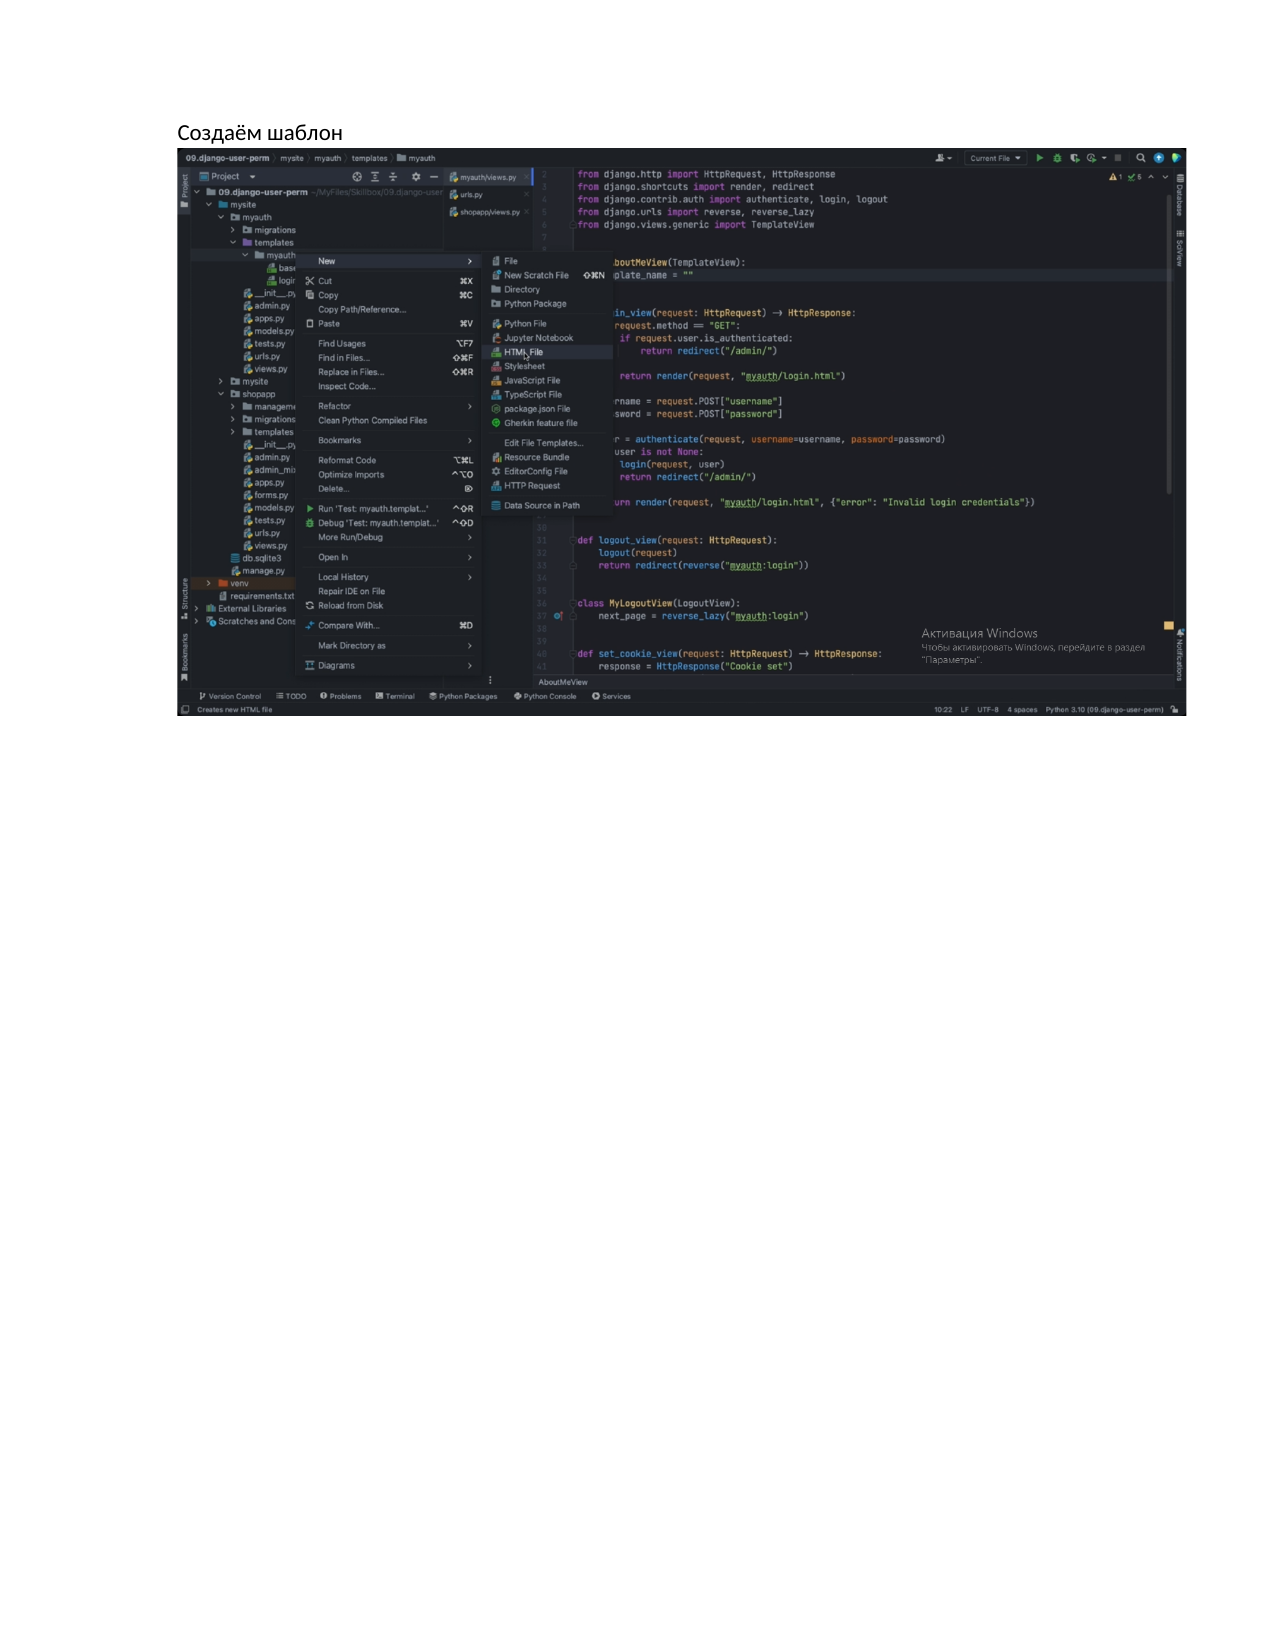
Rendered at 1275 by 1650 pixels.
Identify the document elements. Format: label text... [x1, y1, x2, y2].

text Создаём шаблон [177, 118, 1186, 148]
picture [177, 148, 1187, 716]
